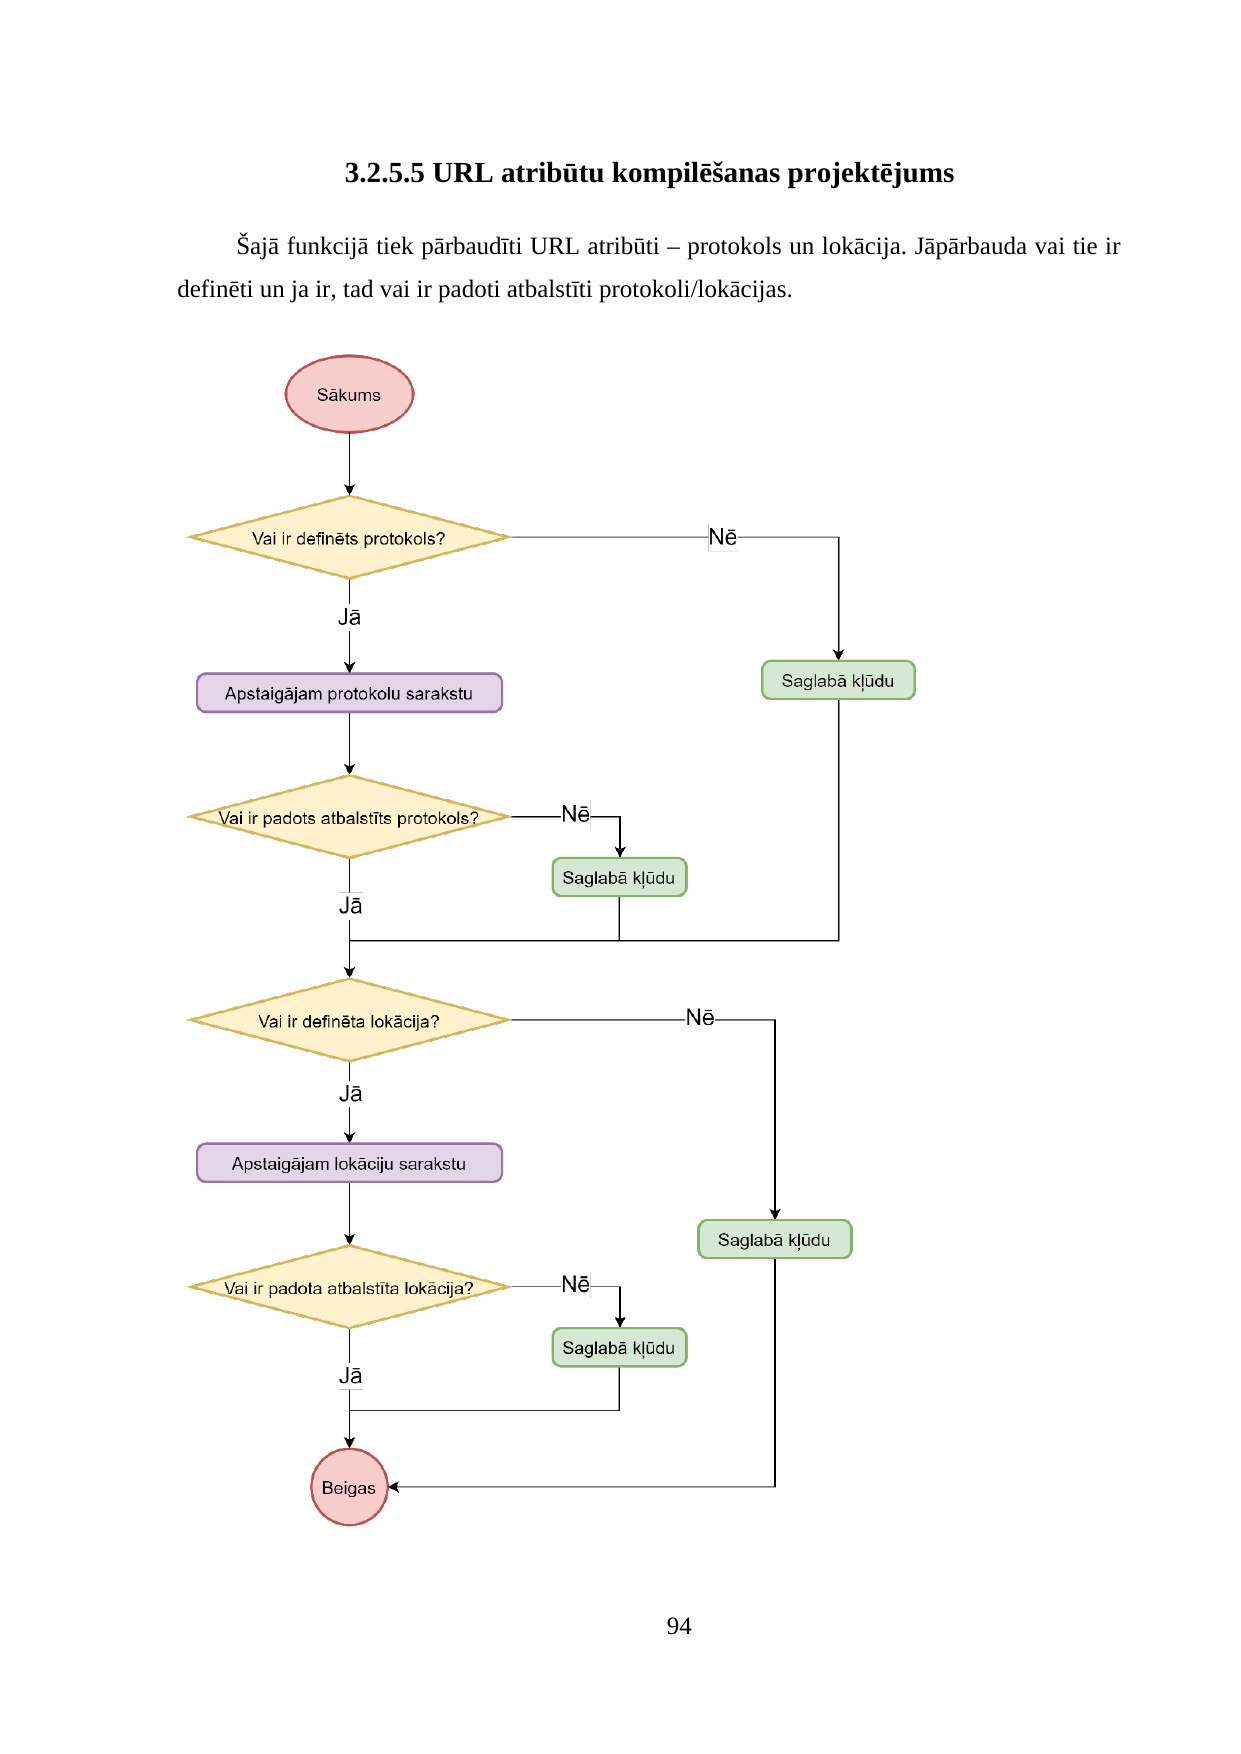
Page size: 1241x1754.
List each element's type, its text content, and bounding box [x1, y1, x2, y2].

text Šajā funkcijā tiek pārbaudīti URL atribūti – protokols un lokācija. Jāpārbauda vai tie ir definēti un ja ir, tad vai ir padoti atbalstīti protokoli/lokācijas. [177, 231, 1122, 303]
picture [177, 342, 929, 1538]
subtitle 3.2.5.5 URL atribūtu kompilēšanas projektējums [177, 156, 1122, 189]
